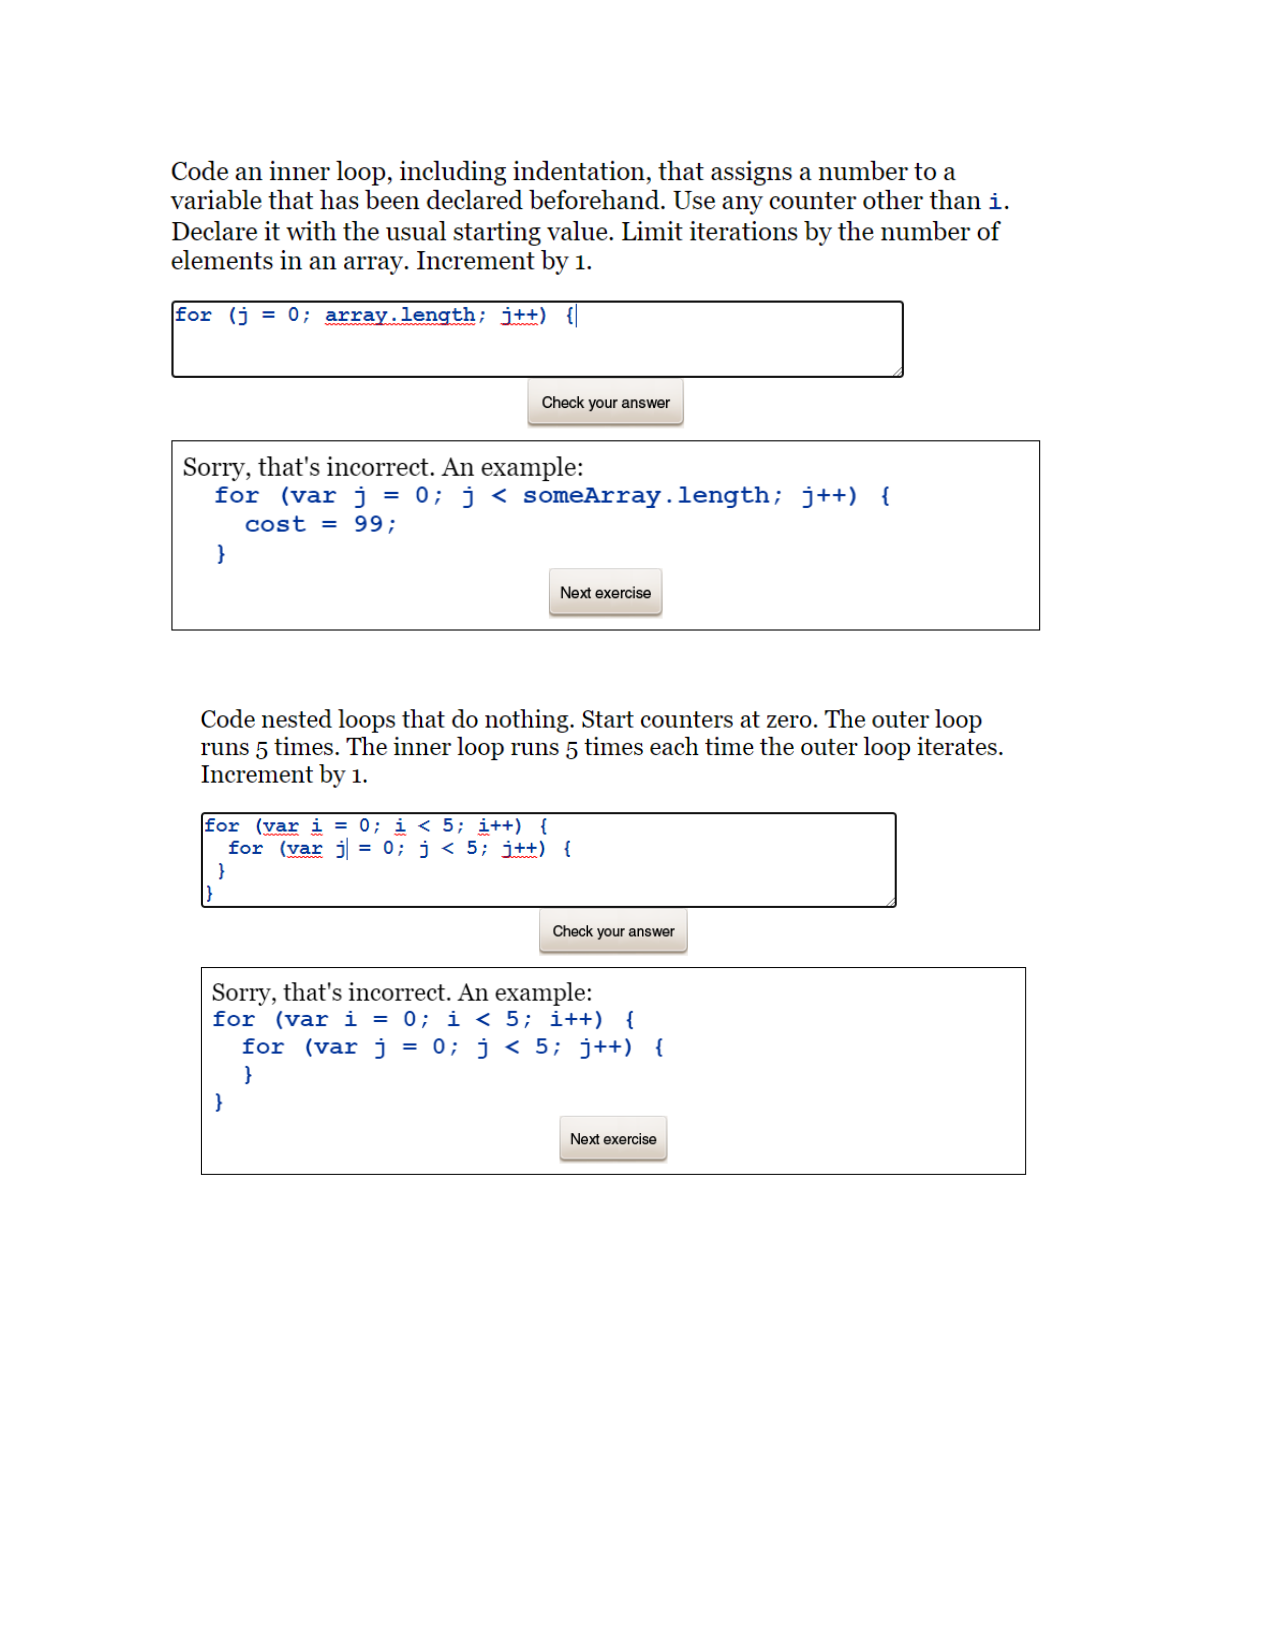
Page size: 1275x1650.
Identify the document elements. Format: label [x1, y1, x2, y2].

picture [150, 695, 1125, 1235]
picture [150, 150, 1125, 694]
